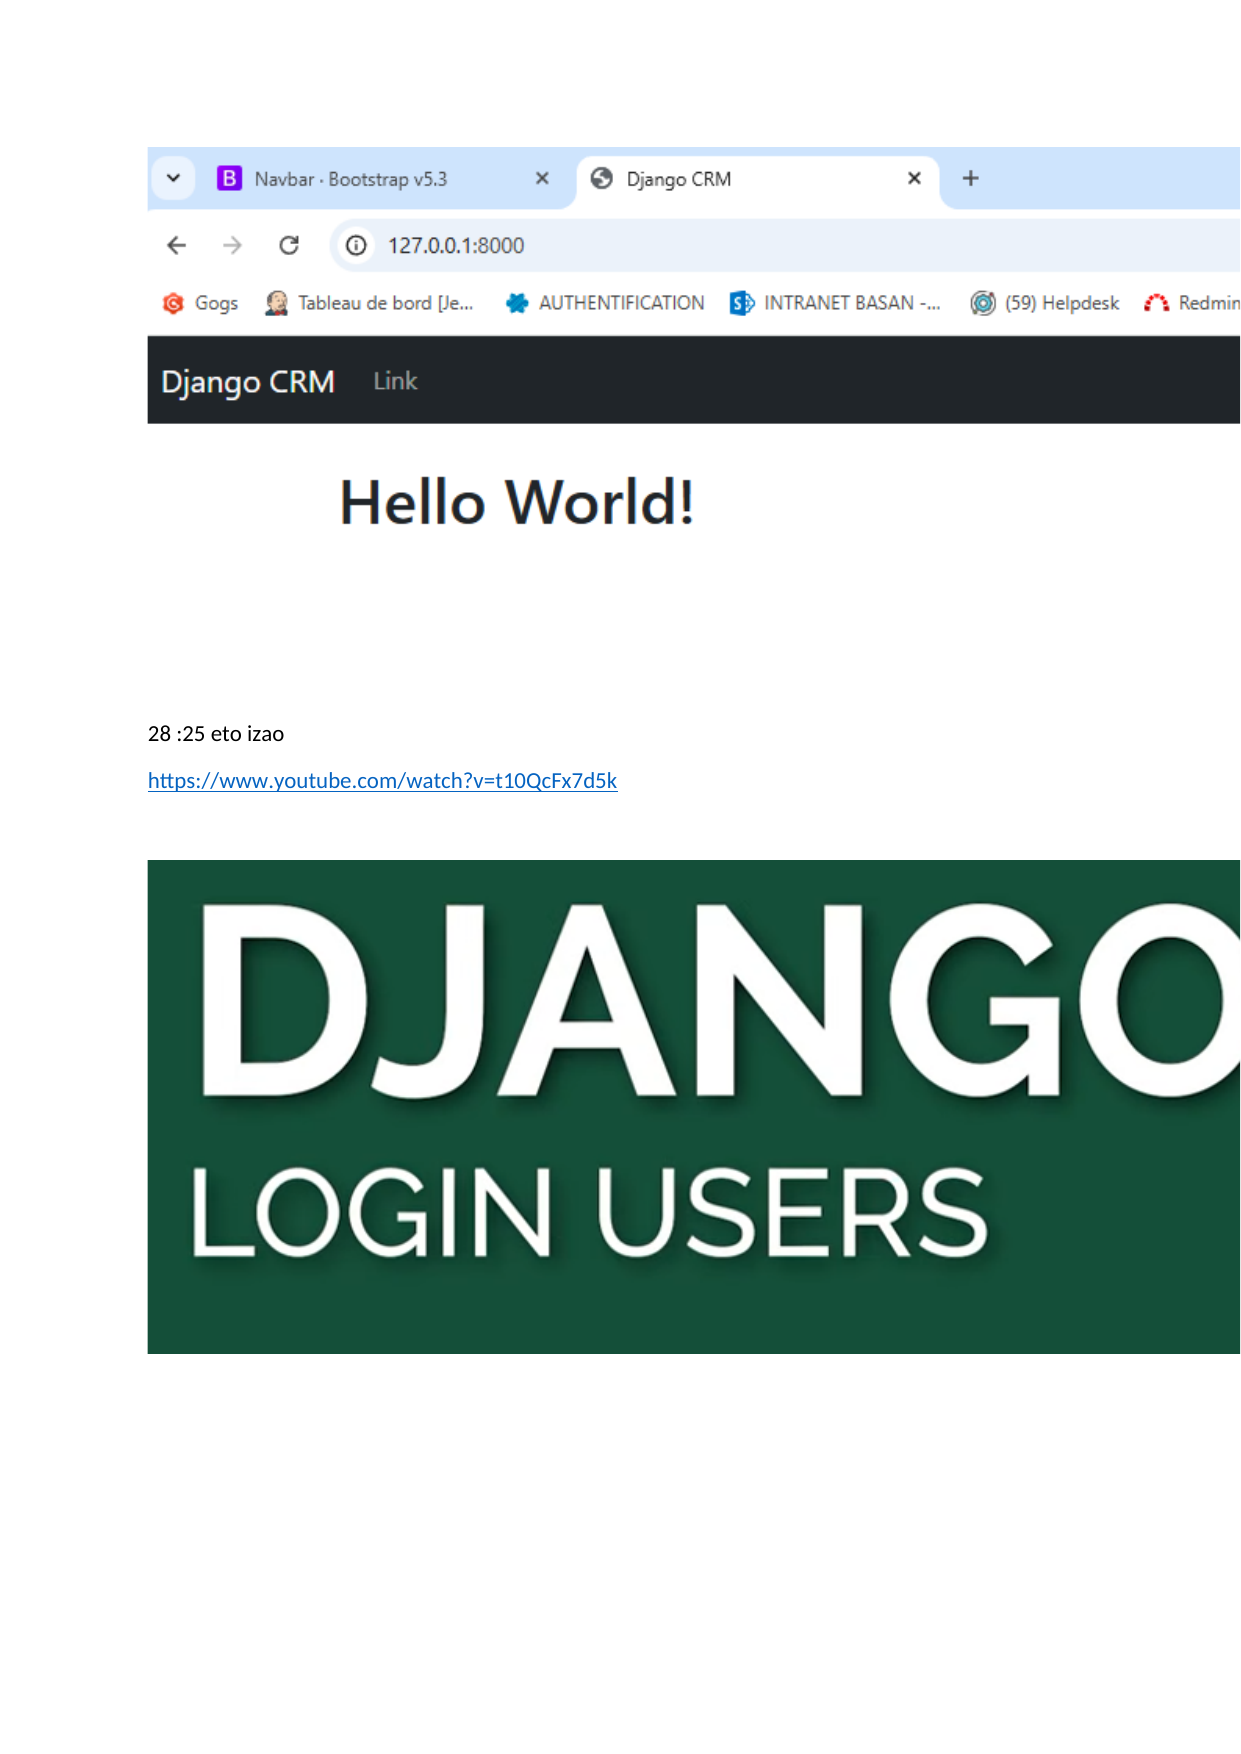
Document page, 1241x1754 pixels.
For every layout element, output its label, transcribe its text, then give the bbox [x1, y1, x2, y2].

picture [147, 860, 1241, 1354]
text 28 :25 eto izao [148, 719, 1093, 748]
picture [147, 147, 1241, 701]
text https://www.youtube.com/watch?v=t10QcFx7d5k [148, 766, 1093, 794]
